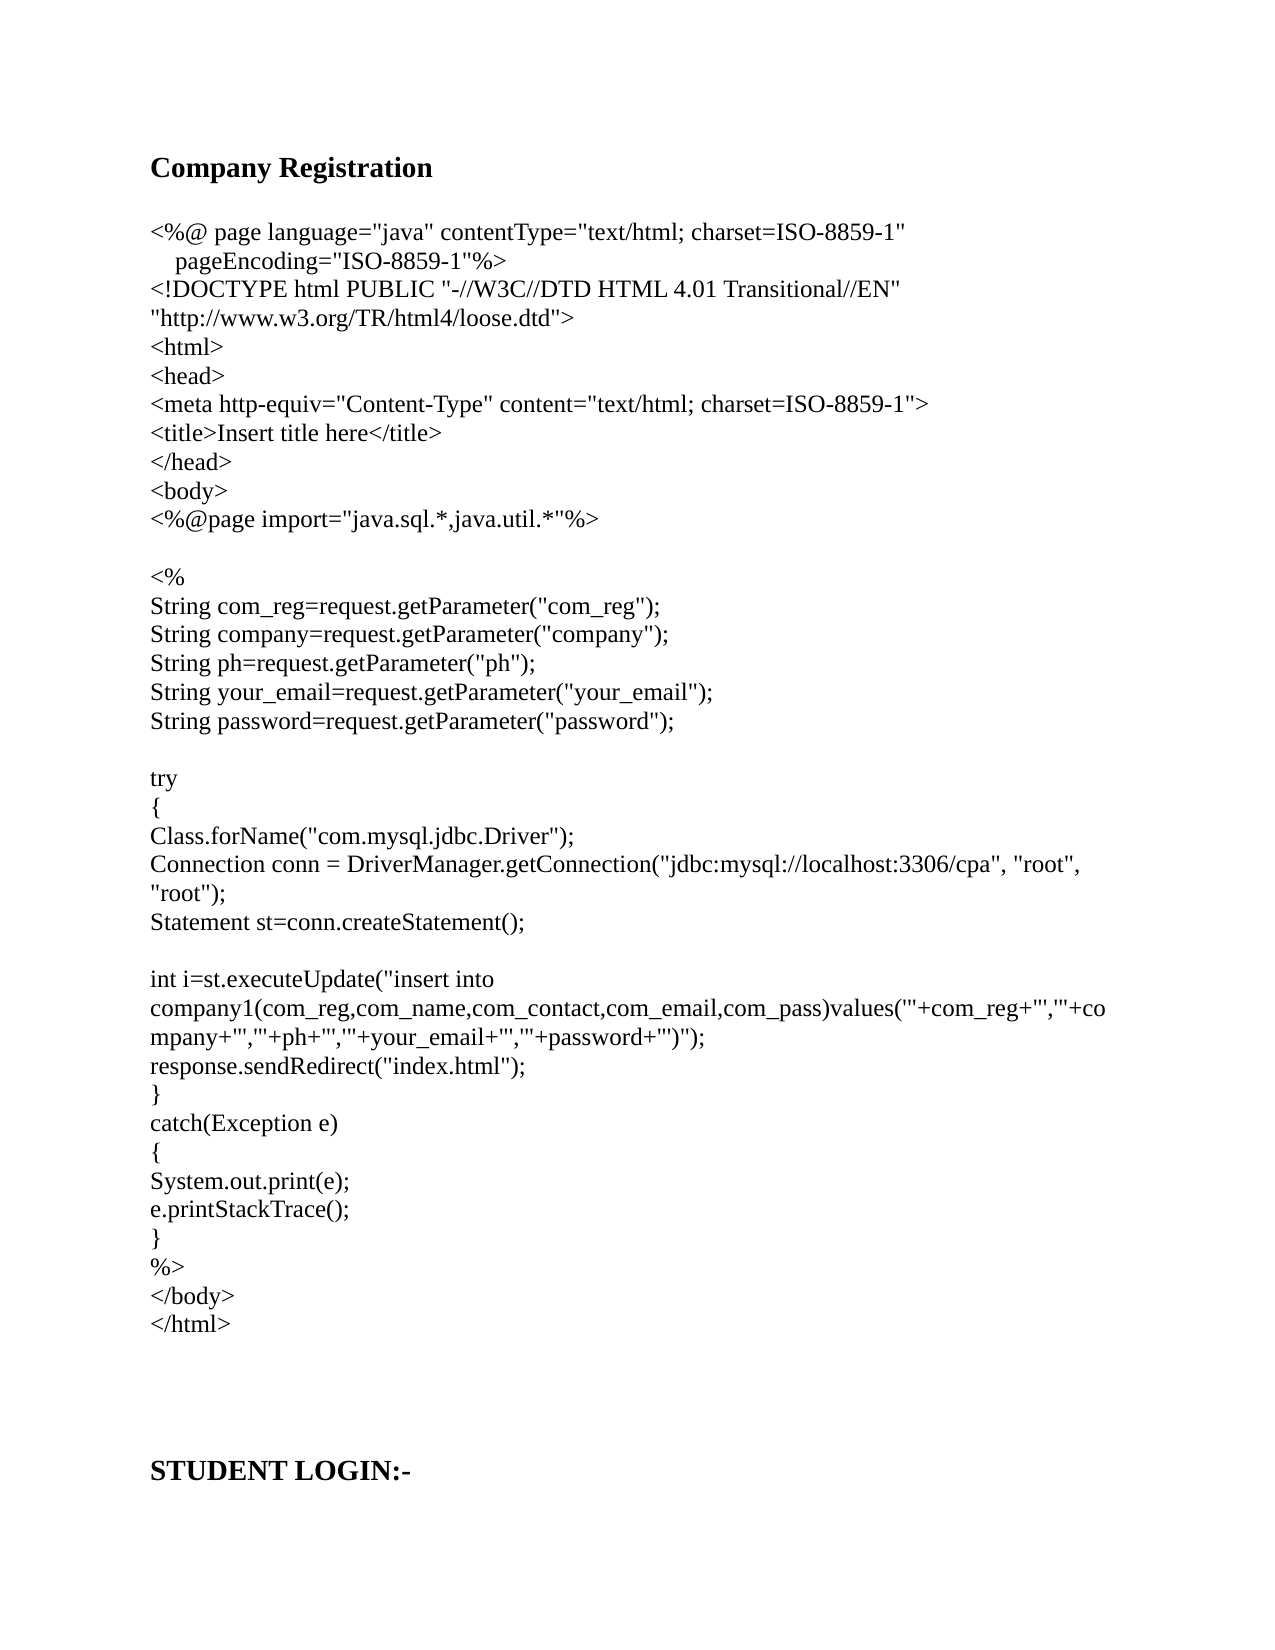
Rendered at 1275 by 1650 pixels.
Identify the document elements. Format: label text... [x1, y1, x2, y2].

text <% [150, 562, 1125, 591]
text <html> [150, 332, 1125, 361]
text int i=st.executeUpdate("insert into company1(com_reg,com_name,com_contact,com_email,com_pass)values('"+com_reg+"','"+company+"','"+ph+"','"+your_email+"','"+password+"')"); [150, 964, 1125, 1051]
text %> [150, 1252, 1125, 1281]
text <title>Insert title here</title> [150, 418, 1125, 447]
text String ph=request.getParameter("ph"); [150, 648, 1125, 677]
text Statement st=conn.createStatement(); [150, 907, 1125, 936]
text <body> [150, 476, 1125, 504]
text System.out.print(e); [150, 1166, 1125, 1194]
text Class.forName("com.mysql.jdbc.Driver"); [150, 821, 1125, 849]
text <!DOCTYPE html PUBLIC "-//W3C//DTD HTML 4.01 Transitional//EN" "http://www.w3.org/TR/html4/loose.dtd"> [150, 274, 1125, 332]
text e.printStackTrace(); [150, 1194, 1125, 1223]
text { [150, 792, 1125, 821]
text } [150, 1223, 1125, 1252]
text catch(Exception e) [150, 1108, 1125, 1137]
text try [150, 763, 1125, 792]
text Connection conn = DriverManager.getConnection("jdbc:mysql://localhost:3306/cpa", "root", "root"); [150, 849, 1125, 907]
text pageEncoding="ISO-8859-1"%> [150, 246, 1125, 274]
text String your_email=request.getParameter("your_email"); [150, 677, 1125, 706]
text <head> [150, 361, 1125, 389]
text <%@page import="java.sql.*,java.util.*"%> [150, 504, 1125, 533]
text </body> [150, 1281, 1125, 1309]
text <%@ page language="java" contentType="text/html; charset=ISO-8859-1" [150, 217, 1125, 246]
text String password=request.getParameter("password"); [150, 706, 1125, 734]
text STUDENT LOGIN:- [150, 1453, 1125, 1487]
text } [150, 1079, 1125, 1108]
text String com_reg=request.getParameter("com_reg"); [150, 591, 1125, 619]
text { [150, 1137, 1125, 1166]
text </head> [150, 447, 1125, 476]
text response.sendRedirect("index.html"); [150, 1051, 1125, 1079]
text </html> [150, 1309, 1125, 1338]
text <meta http-equiv="Content-Type" content="text/html; charset=ISO-8859-1"> [150, 389, 1125, 418]
text Company Registration [150, 150, 1125, 183]
text String company=request.getParameter("company"); [150, 619, 1125, 648]
